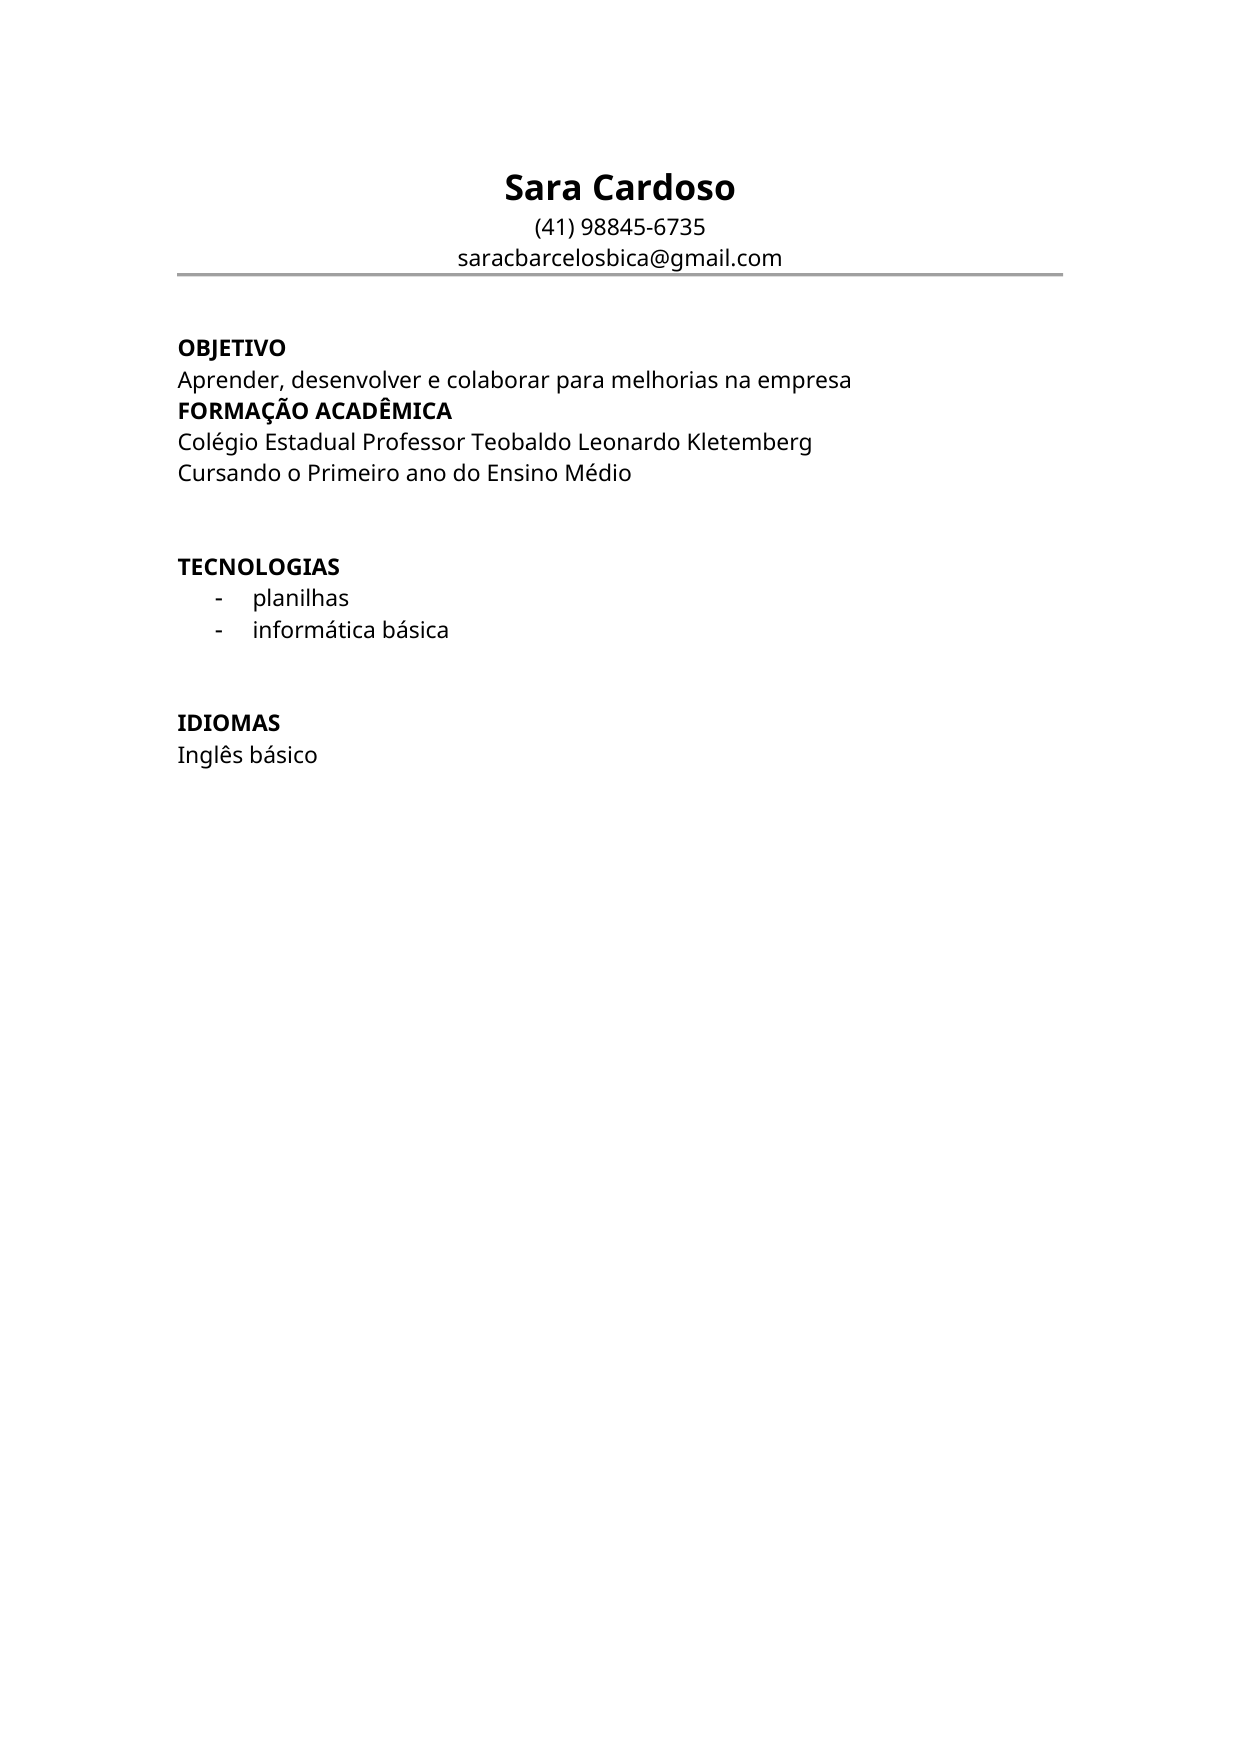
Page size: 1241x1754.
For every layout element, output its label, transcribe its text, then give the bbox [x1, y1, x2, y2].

list planilhas [215, 582, 1063, 614]
text saracbarcelosbica@gmail.com [177, 242, 1063, 273]
text IDIOMAS [177, 707, 1063, 739]
text FORMAÇÃO ACADÊMICA [177, 395, 1063, 426]
text Sara Cardoso [177, 162, 1063, 211]
list informática básica [215, 614, 1063, 645]
text OBJETIVO [177, 332, 1063, 364]
text TECNOLOGIAS [177, 551, 1063, 582]
text Aprender, desenvolver e colaborar para melhorias na empresa [177, 364, 1063, 395]
text Cursando o Primeiro ano do Ensino Médio [177, 457, 1063, 489]
text (41) 98845-6735 [177, 211, 1063, 242]
text Colégio Estadual Professor Teobaldo Leonardo Kletemberg [177, 426, 1063, 457]
text Inglês básico [177, 739, 1063, 770]
